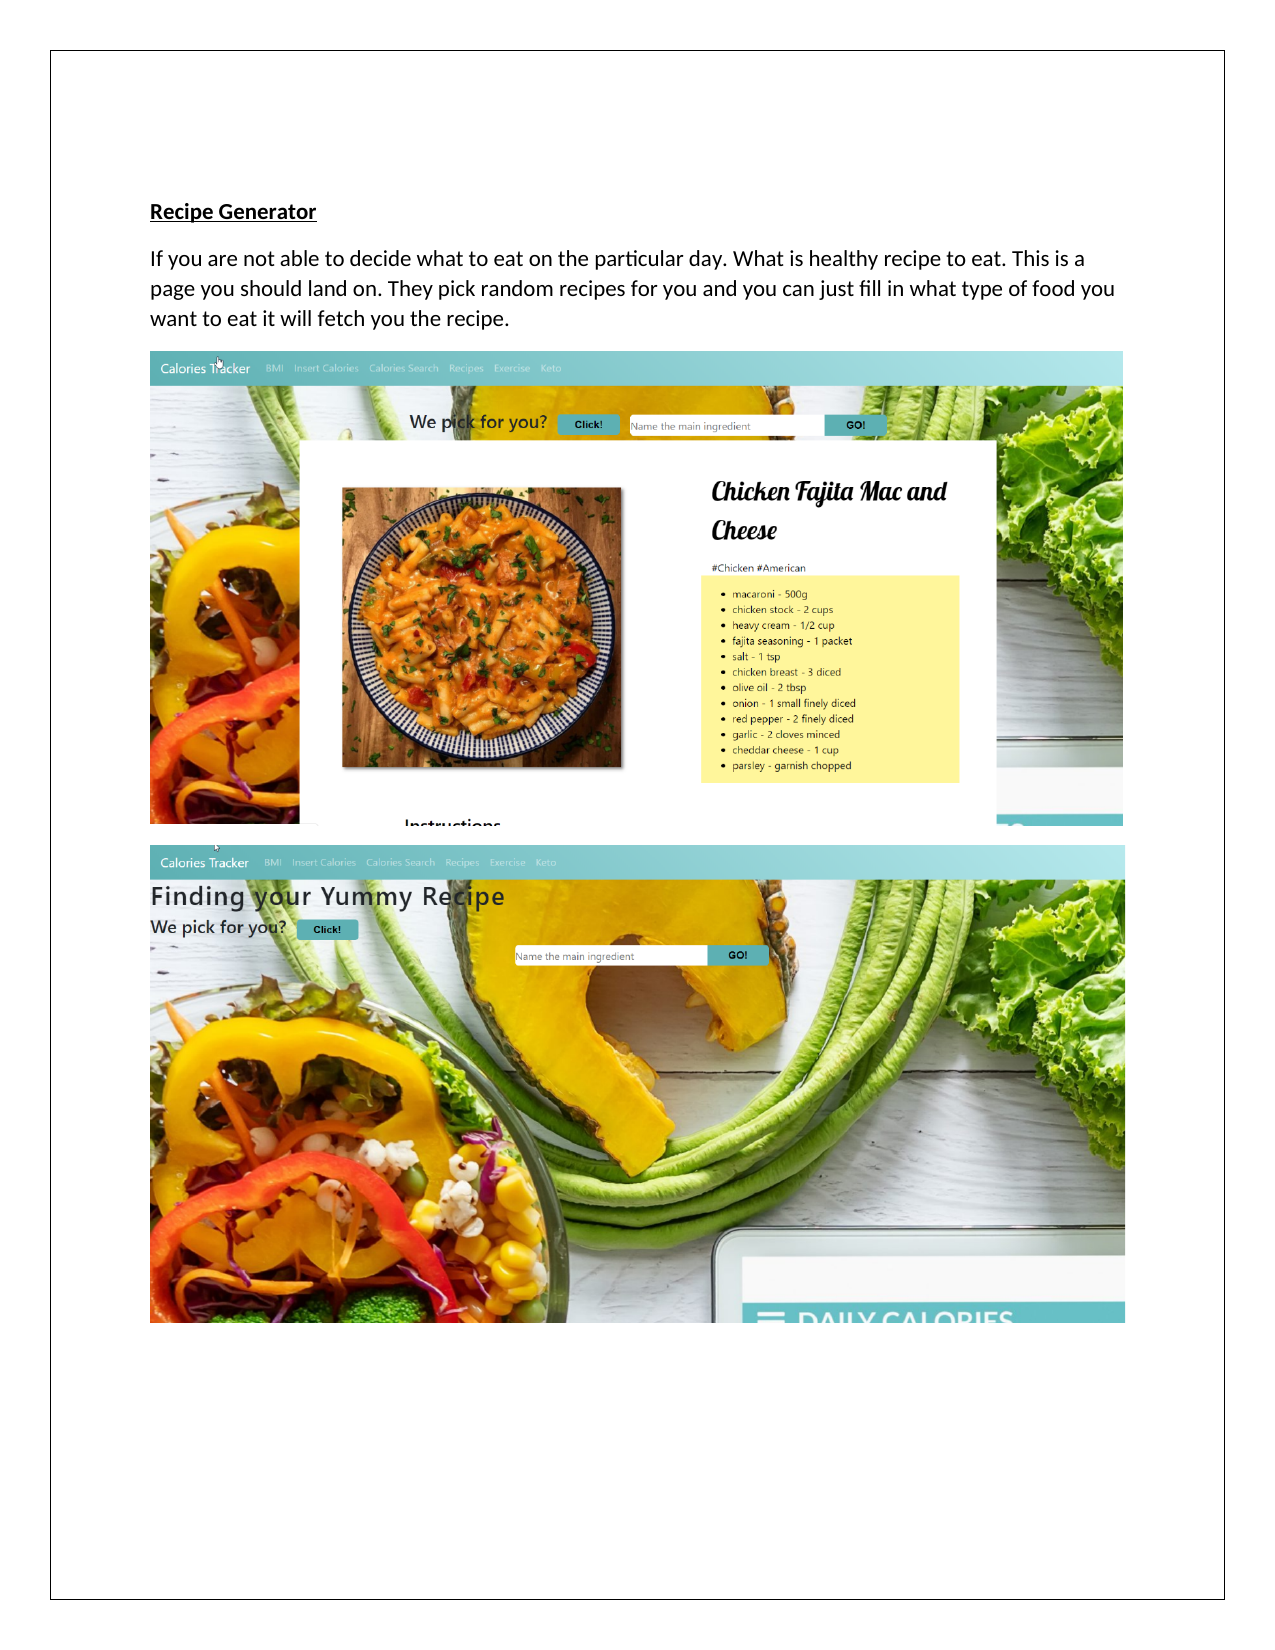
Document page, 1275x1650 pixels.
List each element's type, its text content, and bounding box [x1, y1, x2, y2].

text Recipe Generator [150, 197, 1125, 225]
text If you are not able to decide what to eat on the particular day. What is healthy recipe to eat. This is a page you should land on. They pick random recipes for you and you can just fill in what type of food you want to eat it will fetch you the recipe. [150, 244, 1125, 332]
picture [150, 351, 1123, 826]
picture [150, 845, 1125, 1323]
